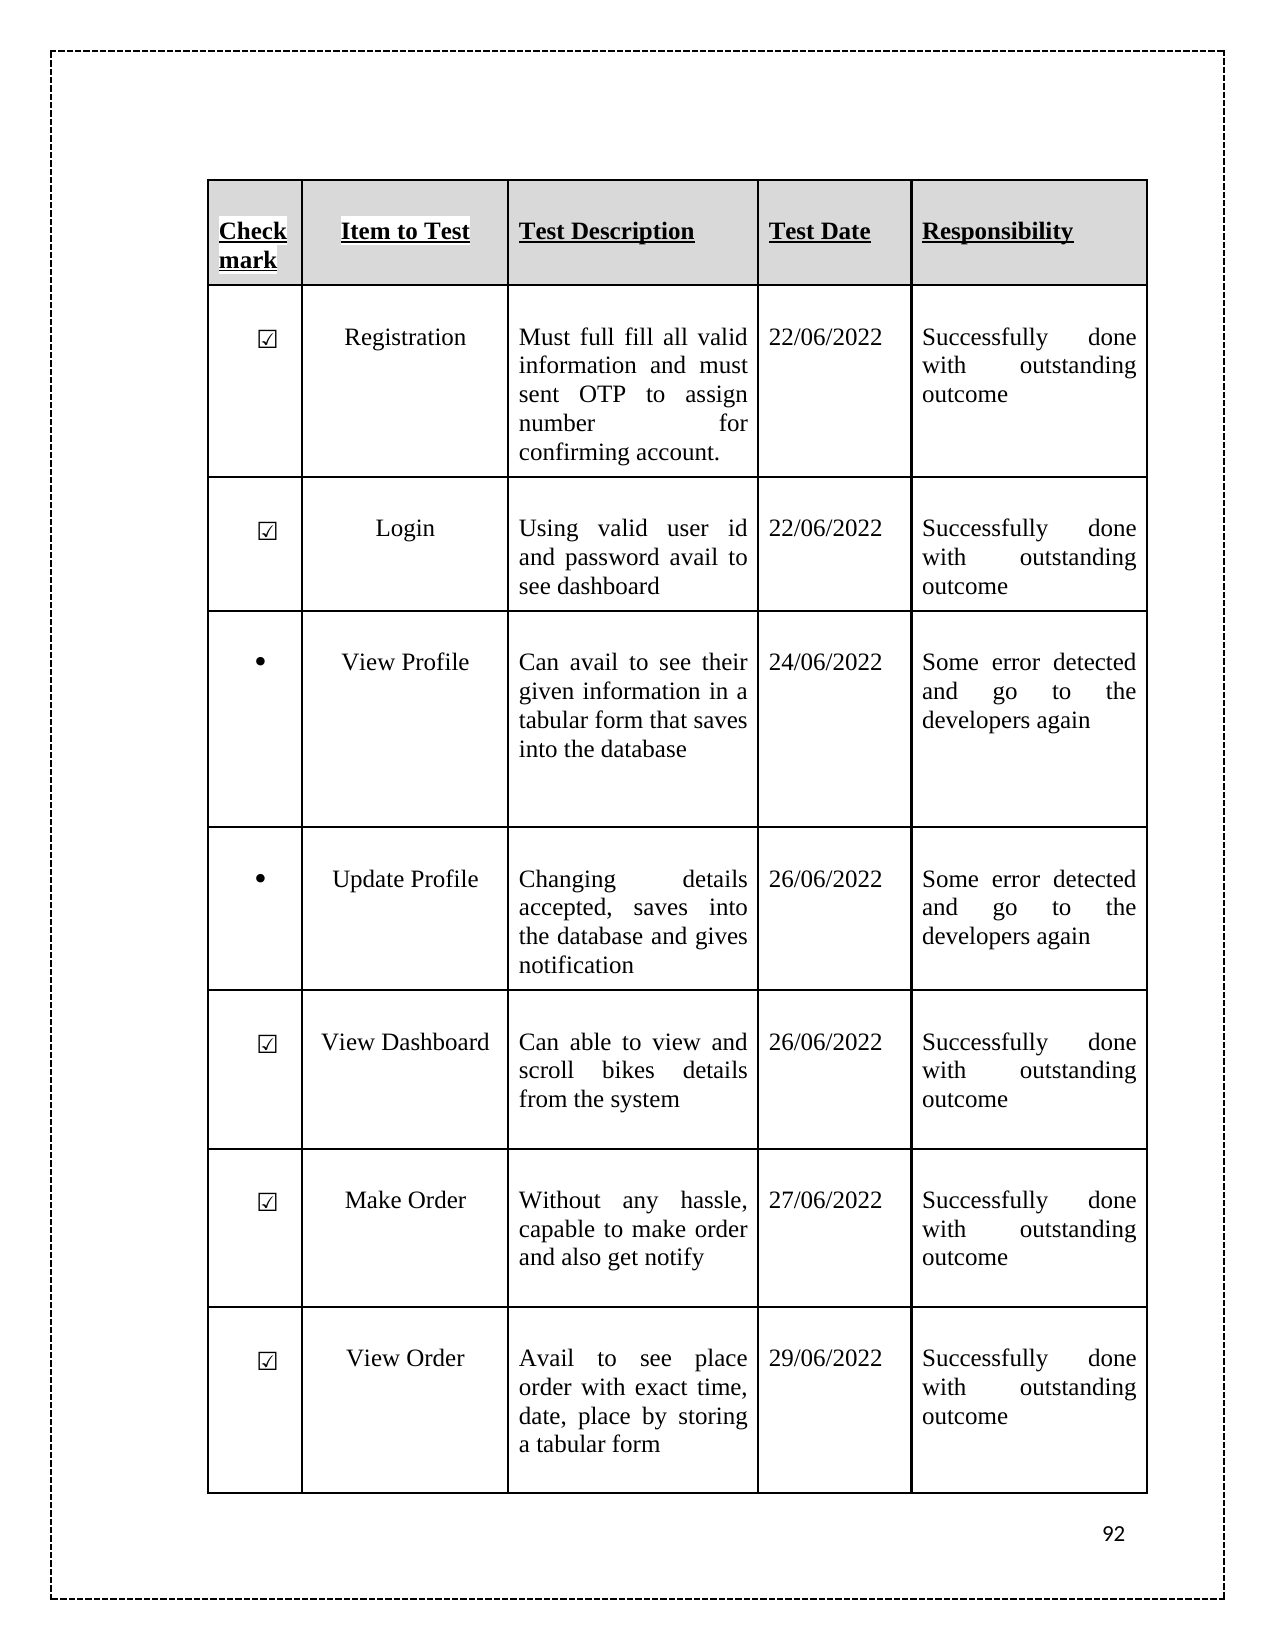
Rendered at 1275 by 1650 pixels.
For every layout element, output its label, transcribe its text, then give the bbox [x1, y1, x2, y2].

table_cell [209, 478, 301, 610]
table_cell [913, 1308, 1146, 1492]
table_cell [209, 612, 301, 826]
table_cell Login [303, 478, 507, 610]
table_header Test Description [509, 181, 757, 284]
table_cell 29/06/2022 [759, 1308, 910, 1492]
table_cell Some error detected and go to the developers again [913, 828, 1146, 989]
table_cell Avail to see place order with exact time, date, place by storing a tabular form [509, 1308, 757, 1492]
table_cell [209, 286, 301, 476]
table_cell Can avail to see their given information in a tabular form that saves into the database [509, 612, 757, 826]
table_cell [209, 1308, 301, 1492]
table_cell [913, 1150, 1146, 1306]
table_cell 26/06/2022 [759, 991, 910, 1147]
table_cell Without any hassle, capable to make order and also get notify [509, 1150, 757, 1306]
table_cell Some error detected and go to the developers again [913, 612, 1146, 826]
table_cell 22/06/2022 [759, 478, 910, 610]
table_cell Using valid user id and password avail to see dashboard [509, 478, 757, 610]
table_header Test Date [759, 181, 910, 284]
table_cell Registration [303, 286, 507, 476]
table_cell 24/06/2022 [759, 612, 910, 826]
table_cell [209, 991, 301, 1147]
table_cell 22/06/2022 [759, 286, 910, 476]
table_cell [209, 828, 301, 989]
table_cell Update Profile [303, 828, 507, 989]
table_cell View Profile [303, 612, 507, 826]
table_cell Make Order [303, 1150, 507, 1306]
table_cell Must full fill all valid information and must sent OTP to assign number for confirming account. [509, 286, 757, 476]
table_header Checkmark [209, 181, 301, 284]
table_cell 26/06/2022 [759, 828, 910, 989]
table_cell View Dashboard [303, 991, 507, 1147]
table_header Responsibility [913, 181, 1146, 284]
table_cell Successfully done with outstanding outcome [913, 286, 1146, 476]
table_cell 27/06/2022 [759, 1150, 910, 1306]
table_cell Successfully done with outstanding outcome [913, 991, 1146, 1147]
table_header Item to Test [303, 181, 507, 284]
table_cell View Order [303, 1308, 507, 1492]
table_cell Successfully done with outstanding outcome [913, 478, 1146, 610]
table_cell Can able to view and scroll bikes details from the system [509, 991, 757, 1147]
table_cell Changing details accepted, saves into the database and gives notification [509, 828, 757, 989]
table_cell [209, 1150, 301, 1306]
